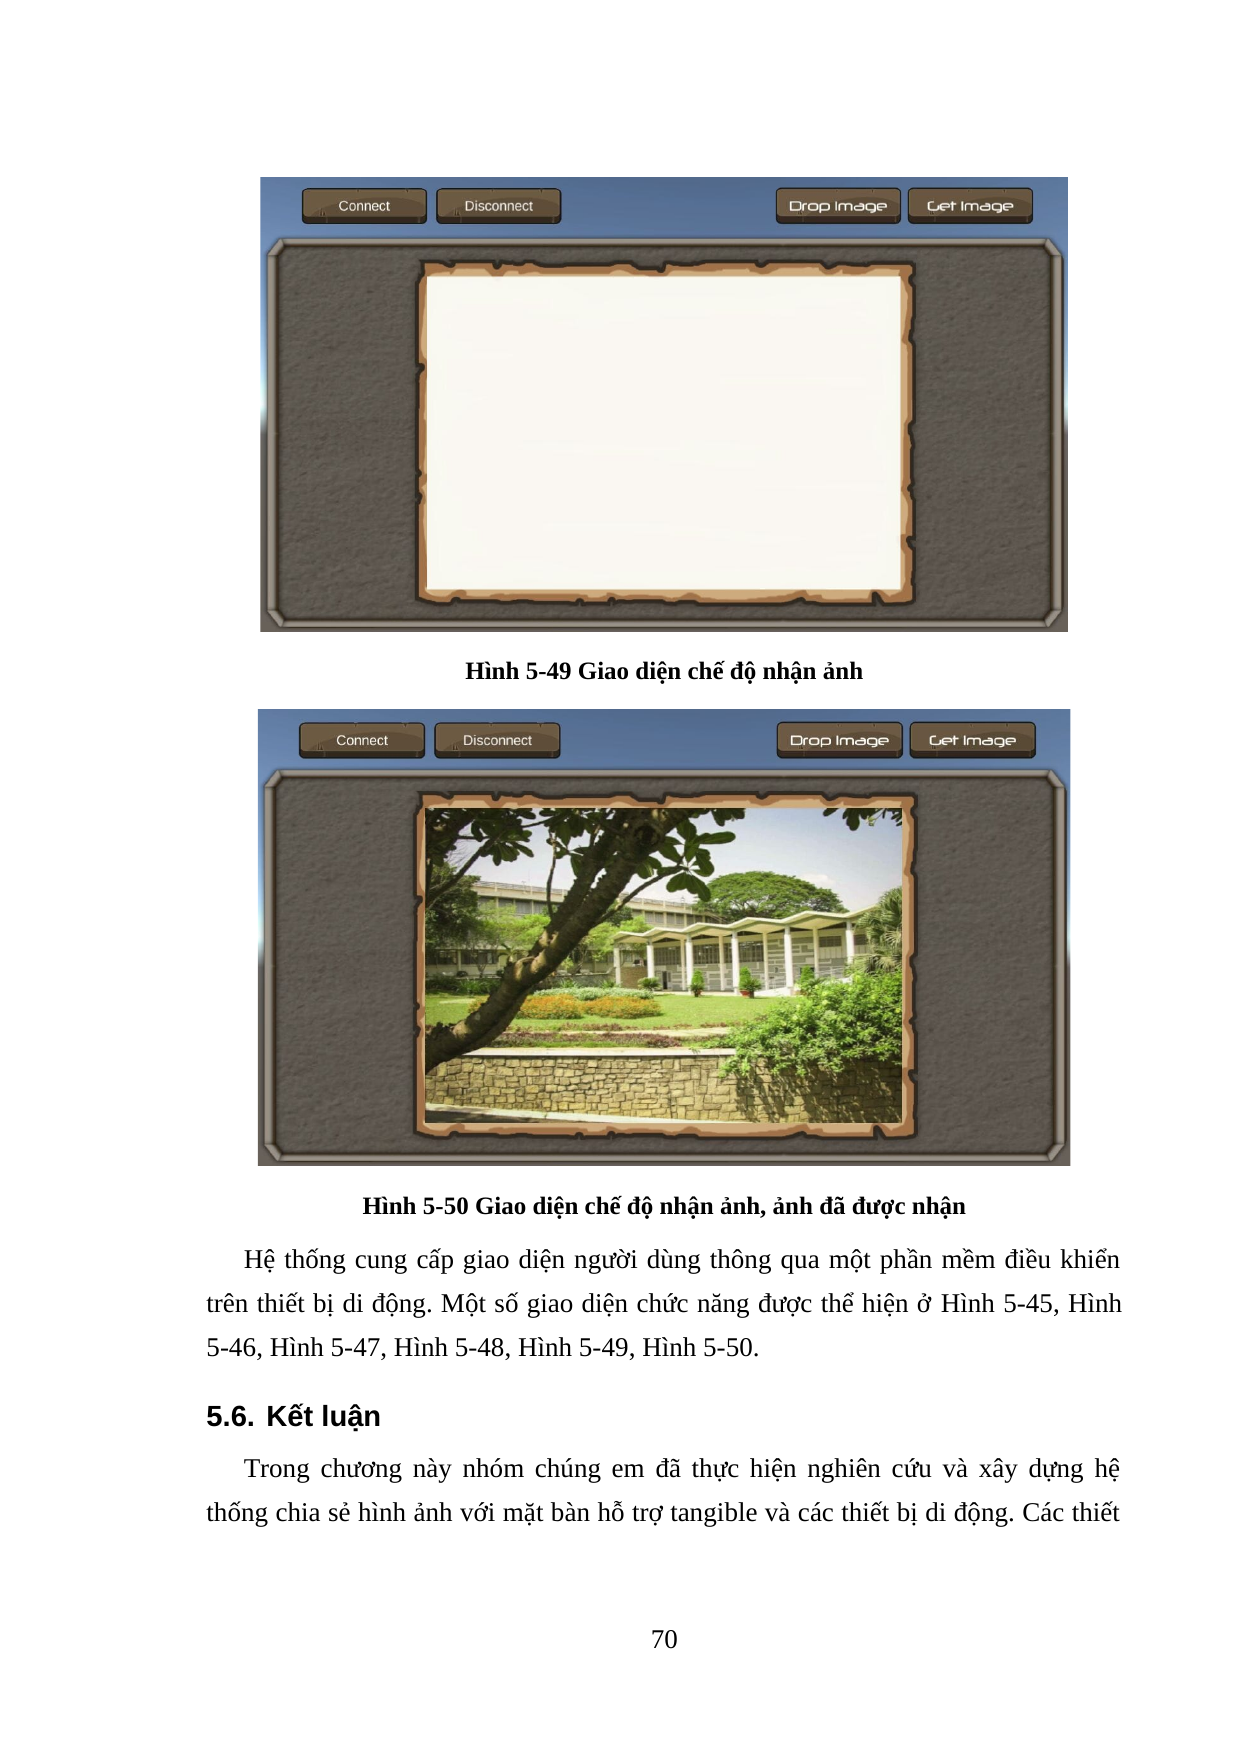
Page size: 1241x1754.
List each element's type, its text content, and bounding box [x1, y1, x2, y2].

subtitle Kết luận [206, 1399, 1122, 1433]
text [206, 1452, 1122, 1527]
picture [260, 177, 1068, 632]
picture [257, 709, 1071, 1166]
